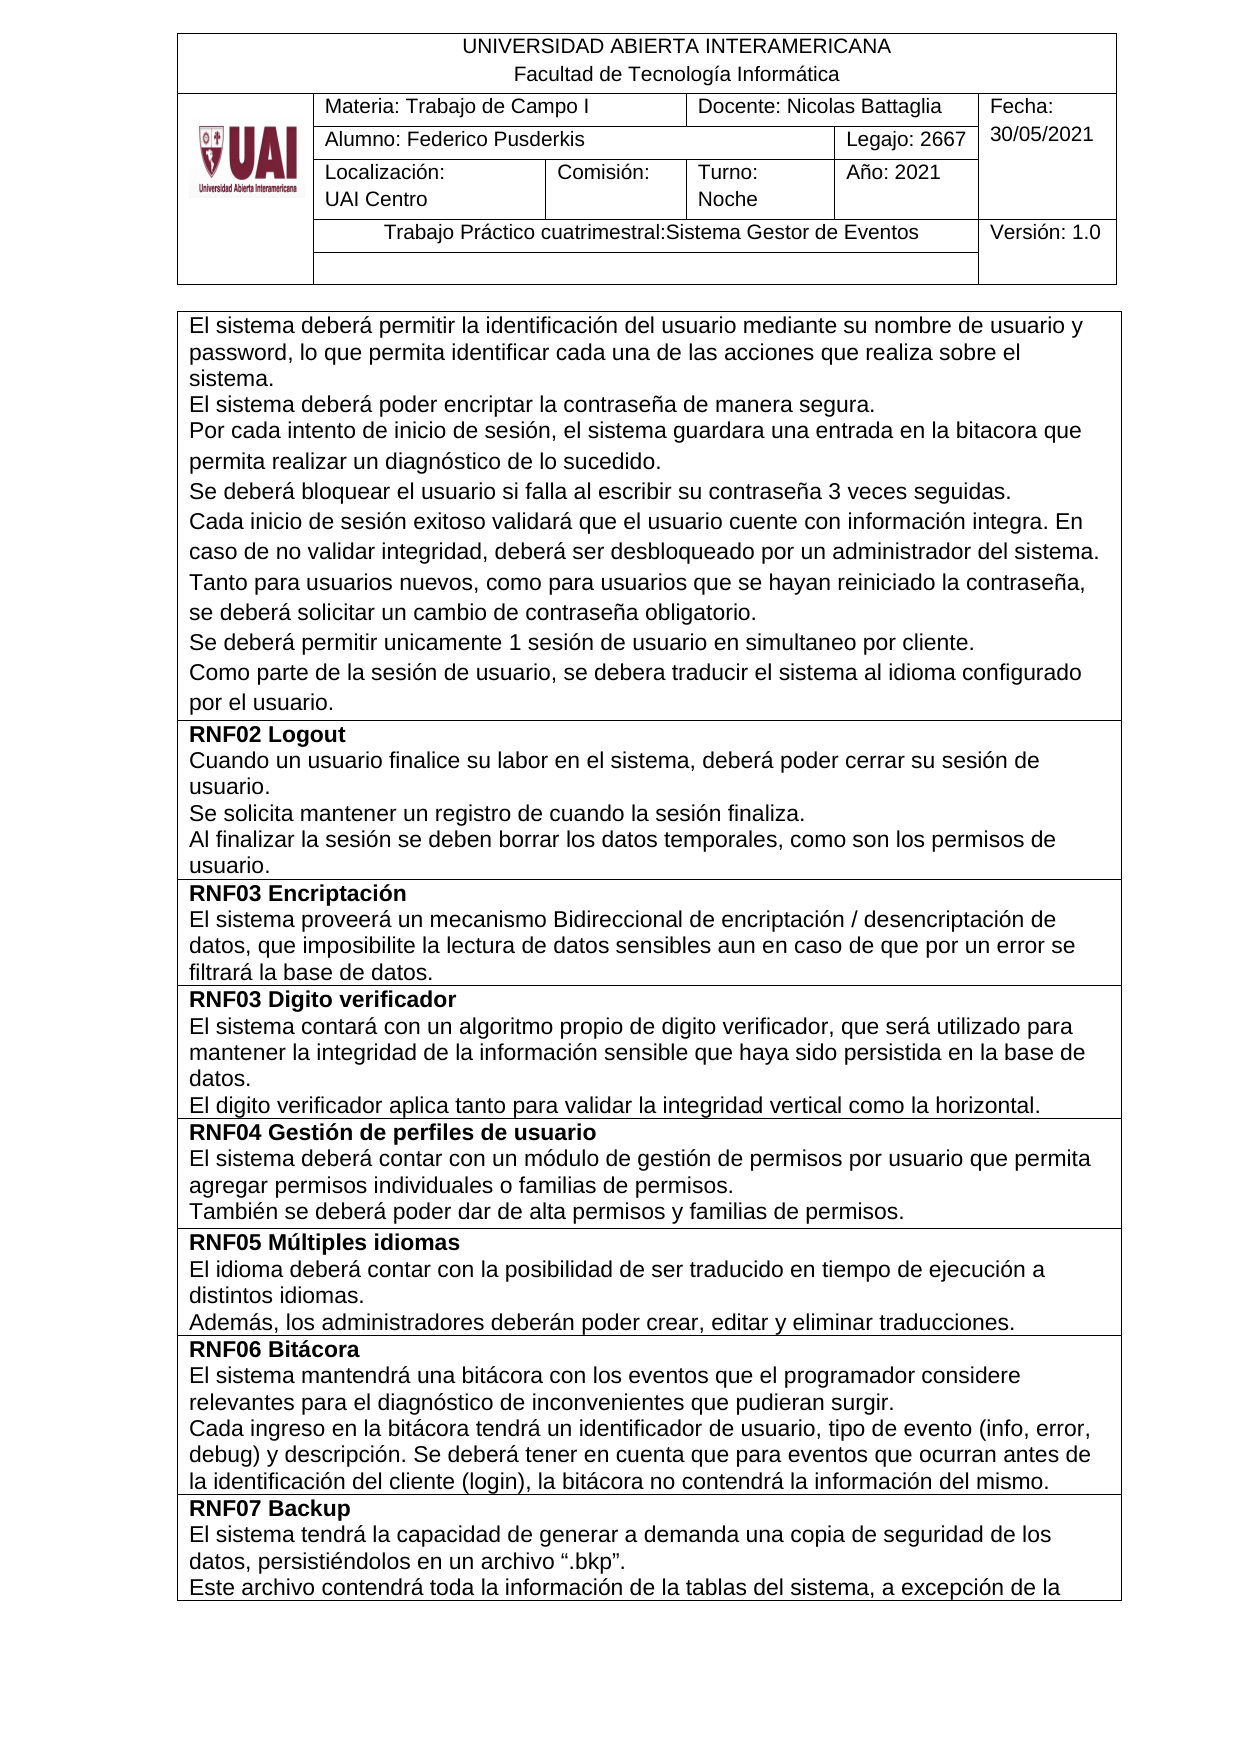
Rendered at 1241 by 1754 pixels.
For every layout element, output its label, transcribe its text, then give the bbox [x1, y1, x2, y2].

table_cell RNF06 Bitácora El sistema mantendrá una bitácora con los eventos que el programador considere relevantes para el diagnóstico de inconvenientes que pudieran surgir. Cada ingreso en la bitácora tendrá un identificador de usuario, tipo de evento (info, error, debug) y descripción. Se deberá tener en cuenta que para eventos que ocurran antes de la identificación del cliente (login), la bitácora no contendrá la información del mismo. [178, 1336, 1121, 1494]
table_cell RNF04 Gestión de perfiles de usuario El sistema deberá contar con un módulo de gestión de permisos por usuario que permita agregar permisos individuales o familias de permisos. También se deberá poder dar de alta permisos y familias de permisos. [178, 1119, 1121, 1228]
picture [188, 117, 306, 198]
table_cell RNF03 Digito verificador El sistema contará con un algoritmo propio de digito verificador, que será utilizado para mantener la integridad de la información sensible que haya sido persistida en la base de datos. El digito verificador aplica tanto para validar la integridad vertical como la horizontal. [178, 986, 1121, 1118]
table_cell RNF05 Múltiples idiomas El idioma deberá contar con la posibilidad de ser traducido en tiempo de ejecución a distintos idiomas. Además, los administradores deberán poder crear, editar y eliminar traducciones. [178, 1229, 1121, 1335]
table_cell RNF02 Logout Cuando un usuario finalice su labor en el sistema, deberá poder cerrar su sesión de usuario. Se solicita mantener un registro de cuando la sesión finaliza. Al finalizar la sesión se deben borrar los datos temporales, como son los permisos de usuario. [178, 721, 1121, 879]
table_cell RNF03 Encriptación El sistema proveerá un mecanismo Bidireccional de encriptación / desencriptación de datos, que imposibilite la lectura de datos sensibles aun en caso de que por un error se filtrará la base de datos. [178, 880, 1121, 985]
